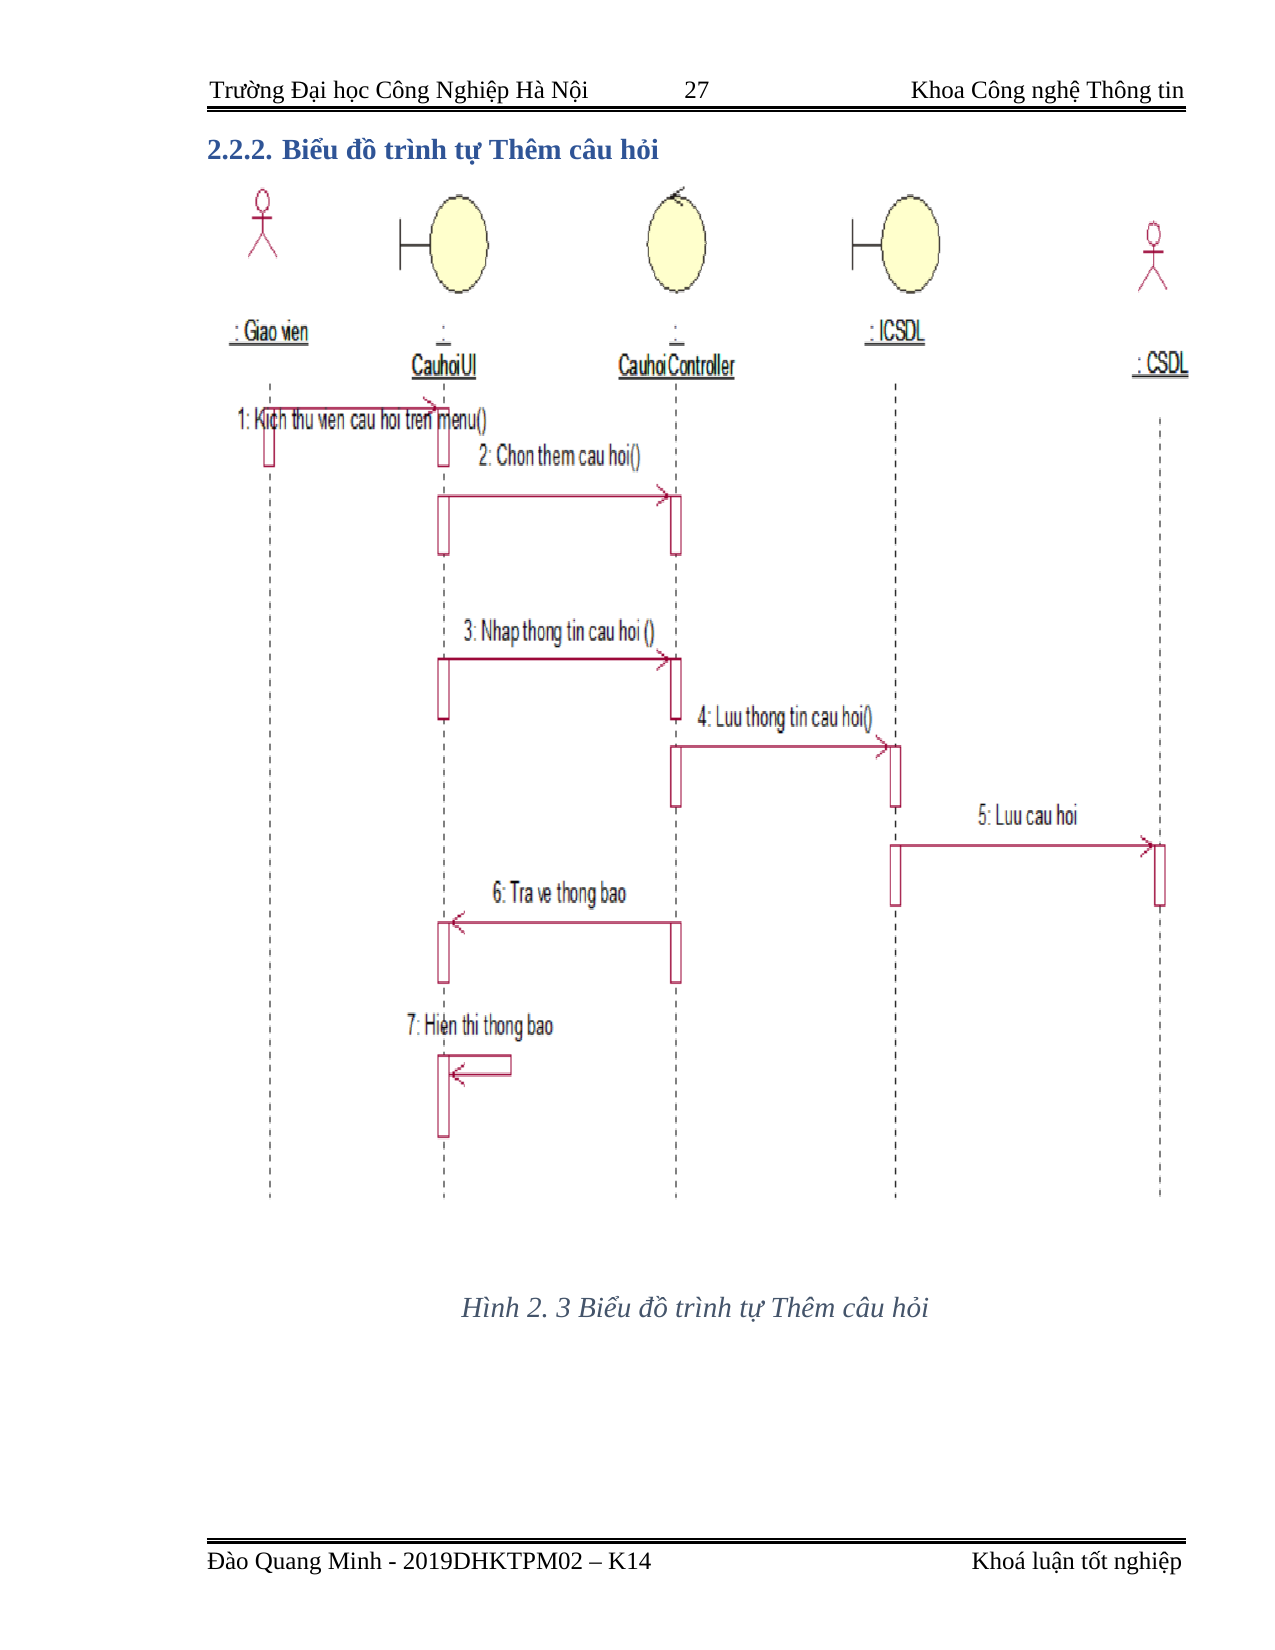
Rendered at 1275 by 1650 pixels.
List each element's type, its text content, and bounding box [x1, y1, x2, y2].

picture [192, 182, 1275, 1260]
subtitle Biểu đồ trình tự Thêm câu hỏi [207, 132, 1186, 166]
text Hình 2. 3 Biểu đồ trình tự Thêm câu hỏi [207, 1291, 1186, 1324]
